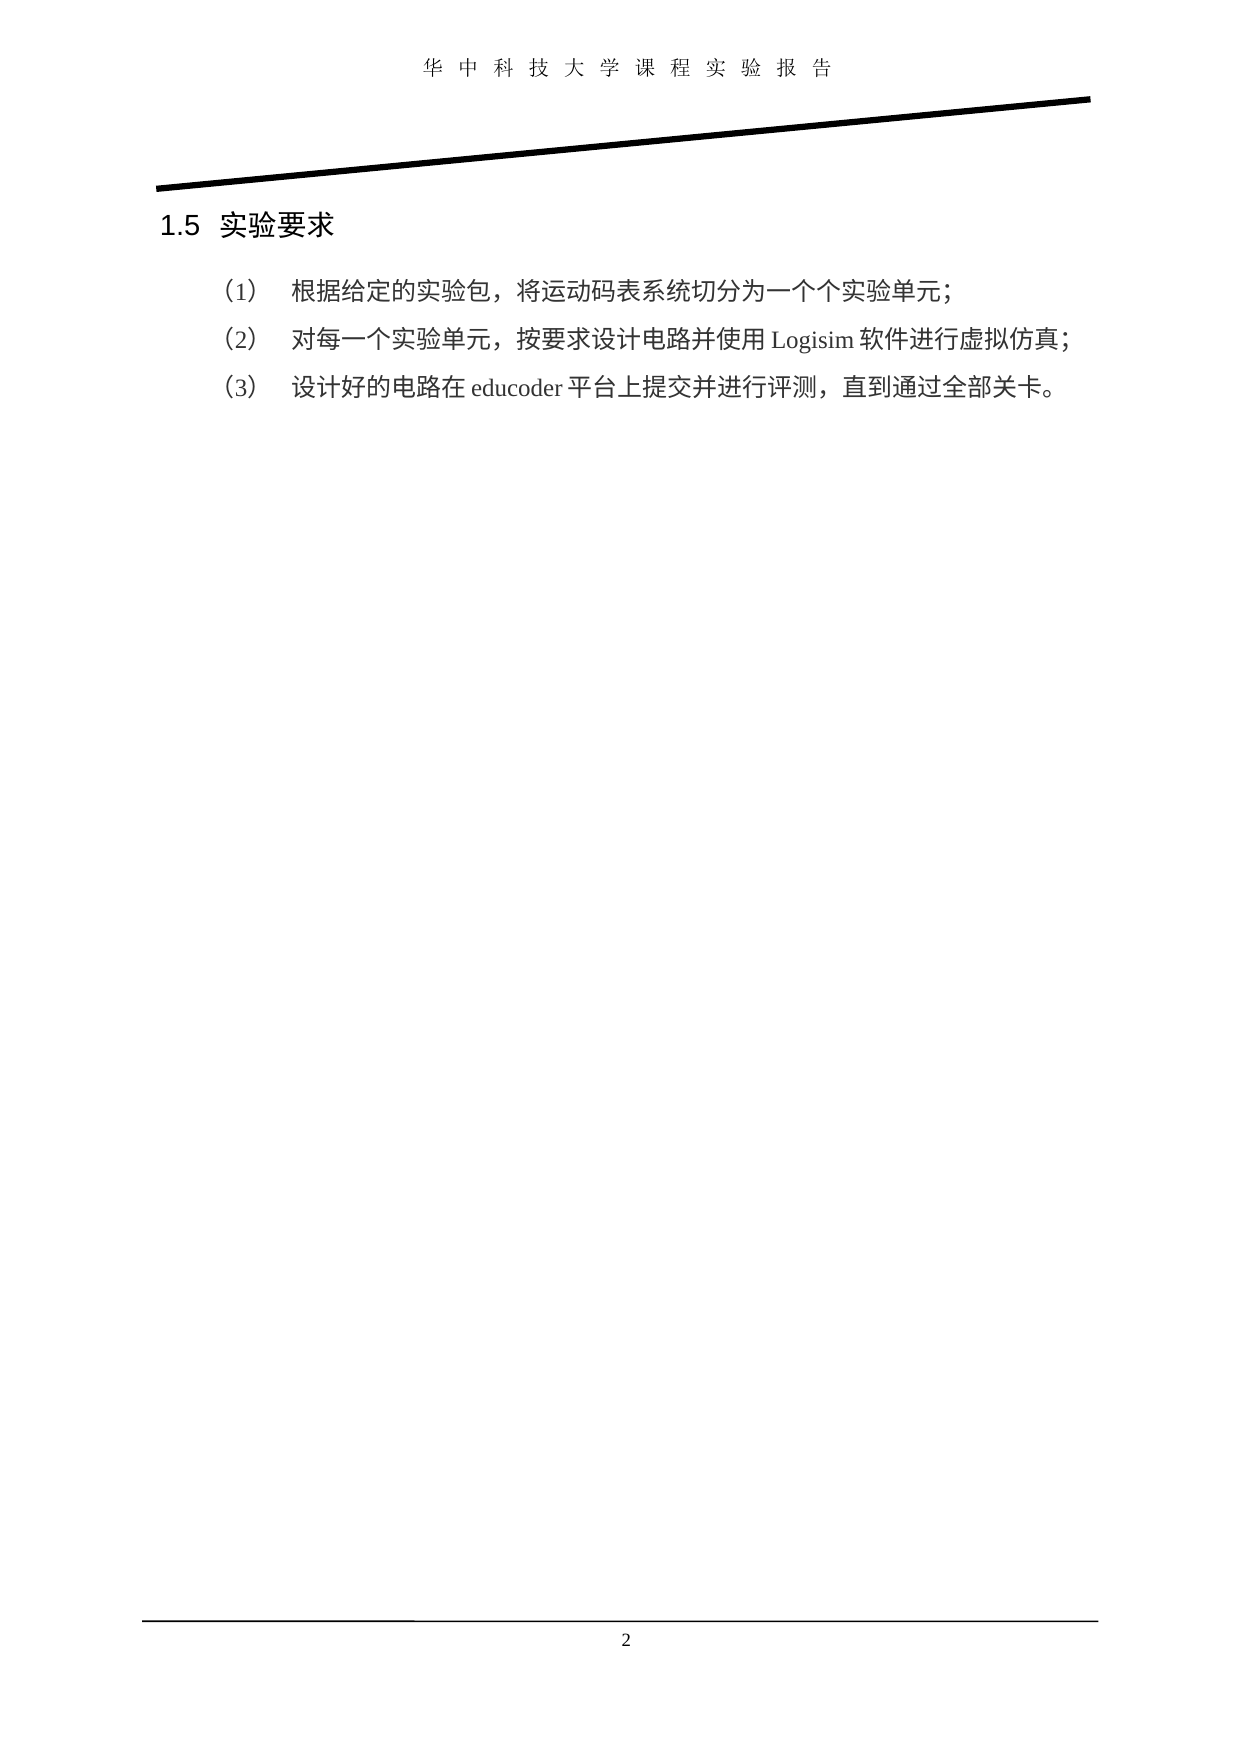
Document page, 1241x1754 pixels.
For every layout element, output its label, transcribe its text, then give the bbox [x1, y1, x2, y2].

list 设计好的电路在educoder平台上提交并进行评测，直到通过全部关卡。 [209, 362, 1093, 409]
subtitle 实验要求 [159, 206, 1068, 241]
list 根据给定的实验包，将运动码表系统切分为一个个实验单元； [209, 266, 1093, 314]
list 对每一个实验单元，按要求设计电路并使用Logisim软件进行虚拟仿真； [209, 314, 1093, 362]
